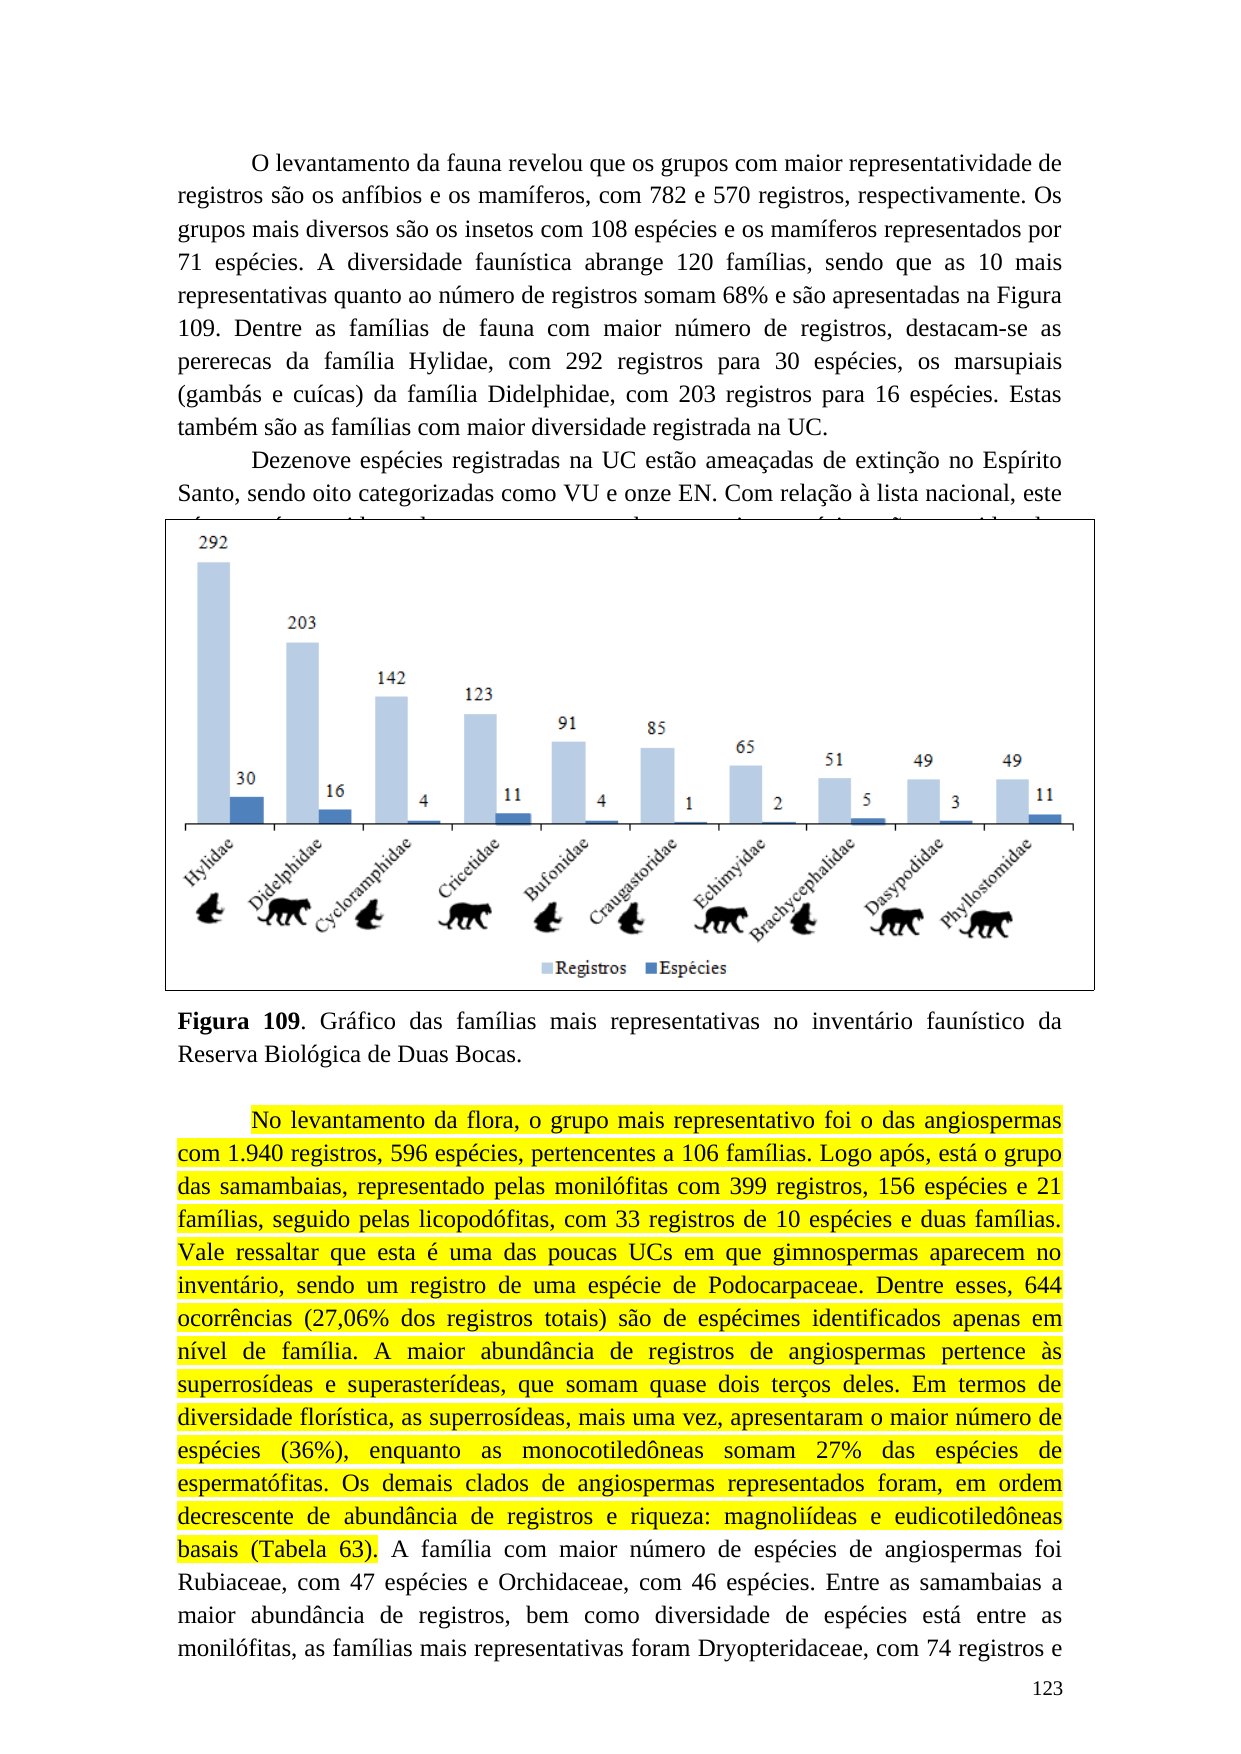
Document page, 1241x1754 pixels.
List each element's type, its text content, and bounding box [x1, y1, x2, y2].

text Dezenove espécies registradas na UC estão ameaçadas de extinção no Espírito Santo, sendo oito categorizadas como VU e onze EN. Com relação à lista nacional, este número é consideravelmente menor, sendo que oito espécies são consideradas ameaçadas, sendo sete VU e uma EN (Anexo I). [177, 445, 1063, 519]
text O levantamento da fauna revelou que os grupos com maior representatividade de registros são os anfíbios e os mamíferos, com 782 e 570 registros, respectivamente. Os grupos mais diversos são os insetos com 108 espécies e os mamíferos representados por 71 espécies. A diversidade faunística abrange 120 famílias, sendo que as 10 mais representativas quanto ao número de registros somam 68% e são apresentadas na Figura 109. Dentre as famílias de fauna com maior número de registros, destacam-se as pererecas da família Hylidae, com 292 registros para 30 espécies, os marsupiais (gambás e cuícas) da família Didelphidae, com 203 registros para 16 espécies. Estas também são as famílias com maior diversidade registrada na UC. [177, 148, 1063, 441]
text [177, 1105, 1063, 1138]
text Figura 109. Gráfico das famílias mais representativas no inventário faunístico da Reserva Biológica de Duas Bocas. [177, 1006, 1063, 1068]
picture [180, 526, 1079, 983]
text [177, 1530, 1063, 1662]
